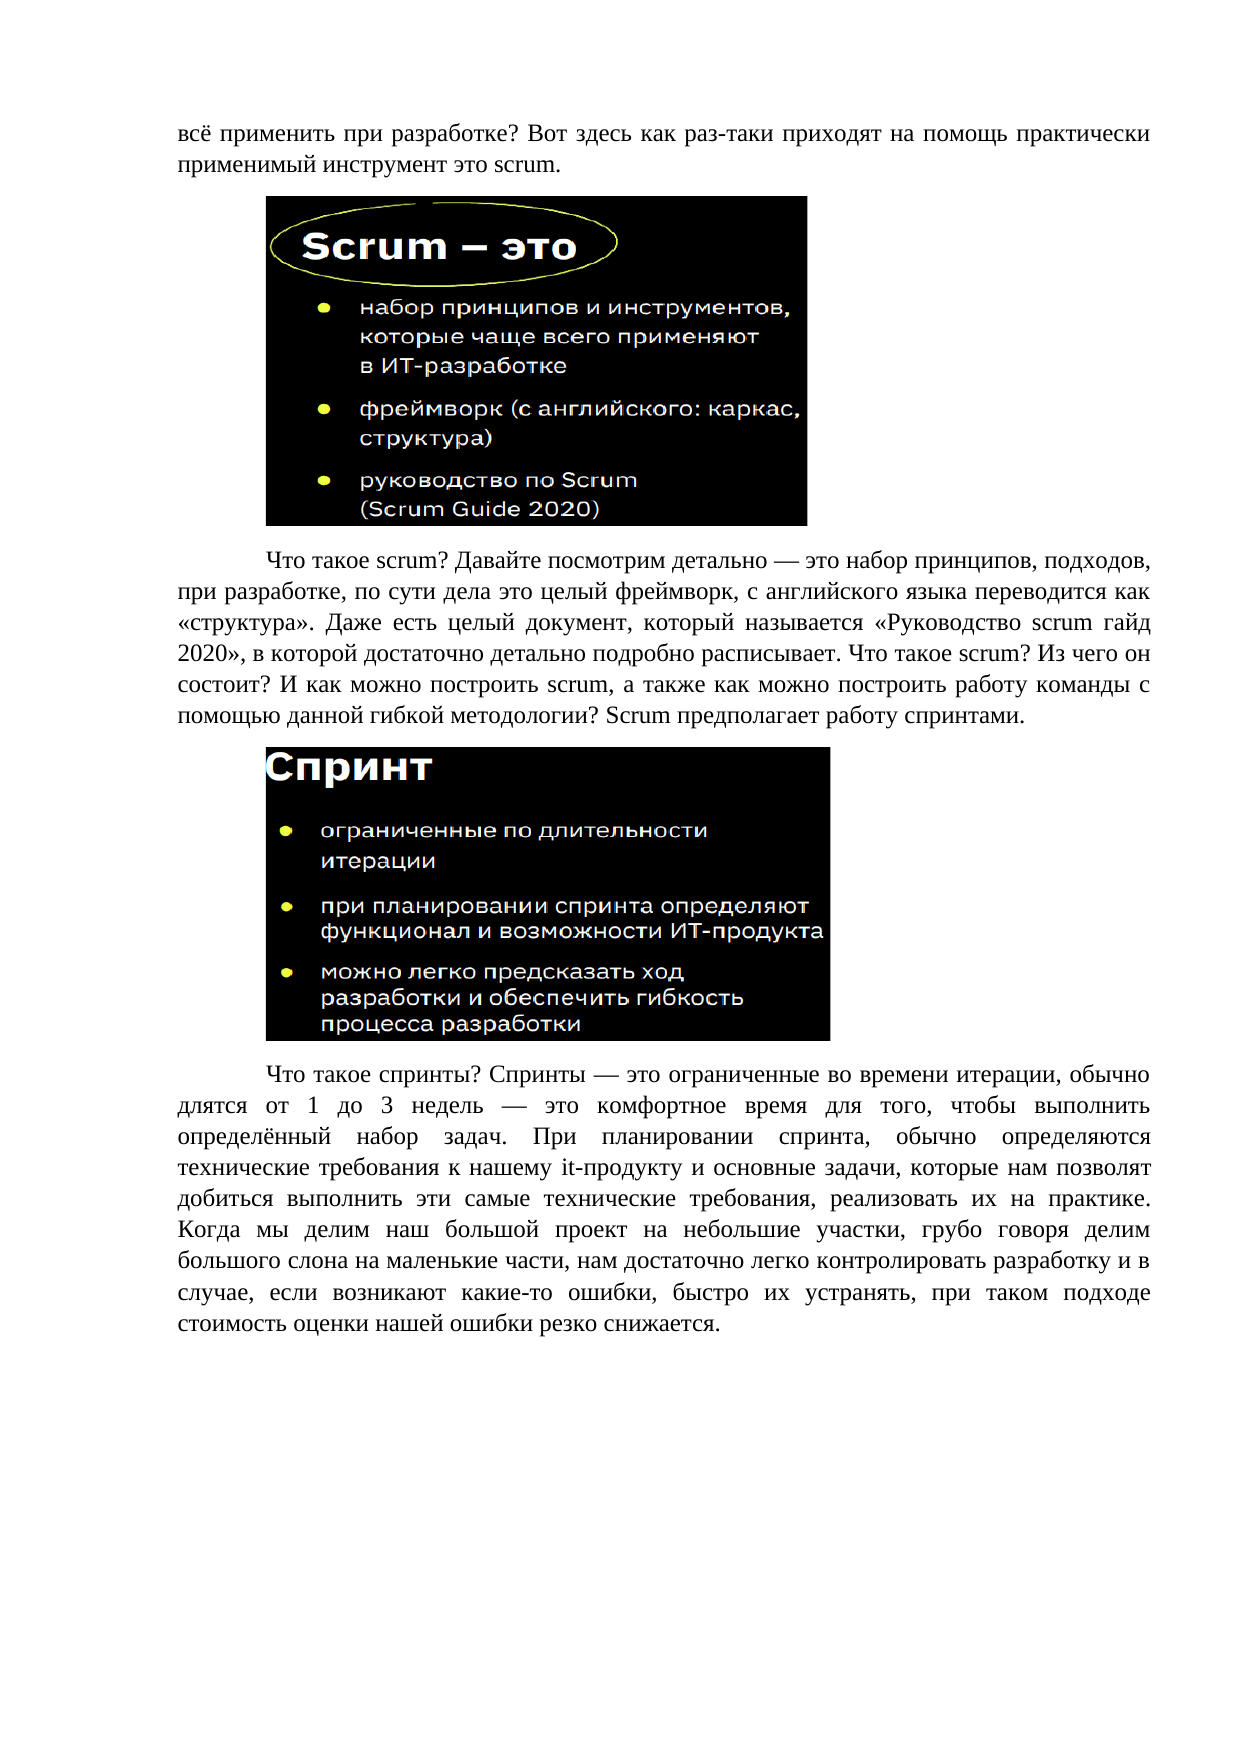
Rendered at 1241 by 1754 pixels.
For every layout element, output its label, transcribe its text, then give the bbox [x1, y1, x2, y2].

text Что такое спринты? Спринты — это ограниченные во времени итерации, обычно длятся от 1 до 3 недель — это комфортное время для того, чтобы выполнить определённый набор задач. При планировании спринта, обычно определяются технические требования к нашему it-продукту и основные задачи, которые нам позволят добиться выполнить эти самые технические требования, реализовать их на практике. Когда мы делим наш большой проект на небольшие участки, грубо говоря делим большого слона на маленькие части, нам достаточно легко контролировать разработку и в случае, если возникают какие-то ошибки, быстро их устранять, при таком подходе стоимость оценки нашей ошибки резко снижается. [177, 1059, 1152, 1336]
picture [265, 196, 808, 526]
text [177, 118, 1152, 178]
picture [265, 747, 831, 1041]
text Что такое scrum? Давайте посмотрим детально — это набор принципов, подходов, при разработке, по сути дела это целый фреймворк, с английского языка переводится как «структура». Даже есть целый документ, который называется «Руководство scrum гайд 2020», в которой достаточно детально подробно расписывает. Что такое scrum? Из чего он состоит? И как можно построить scrum, а также как можно построить работу команды с помощью данной гибкой методологии? Scrum предполагает работу спринтами. [177, 545, 1152, 729]
